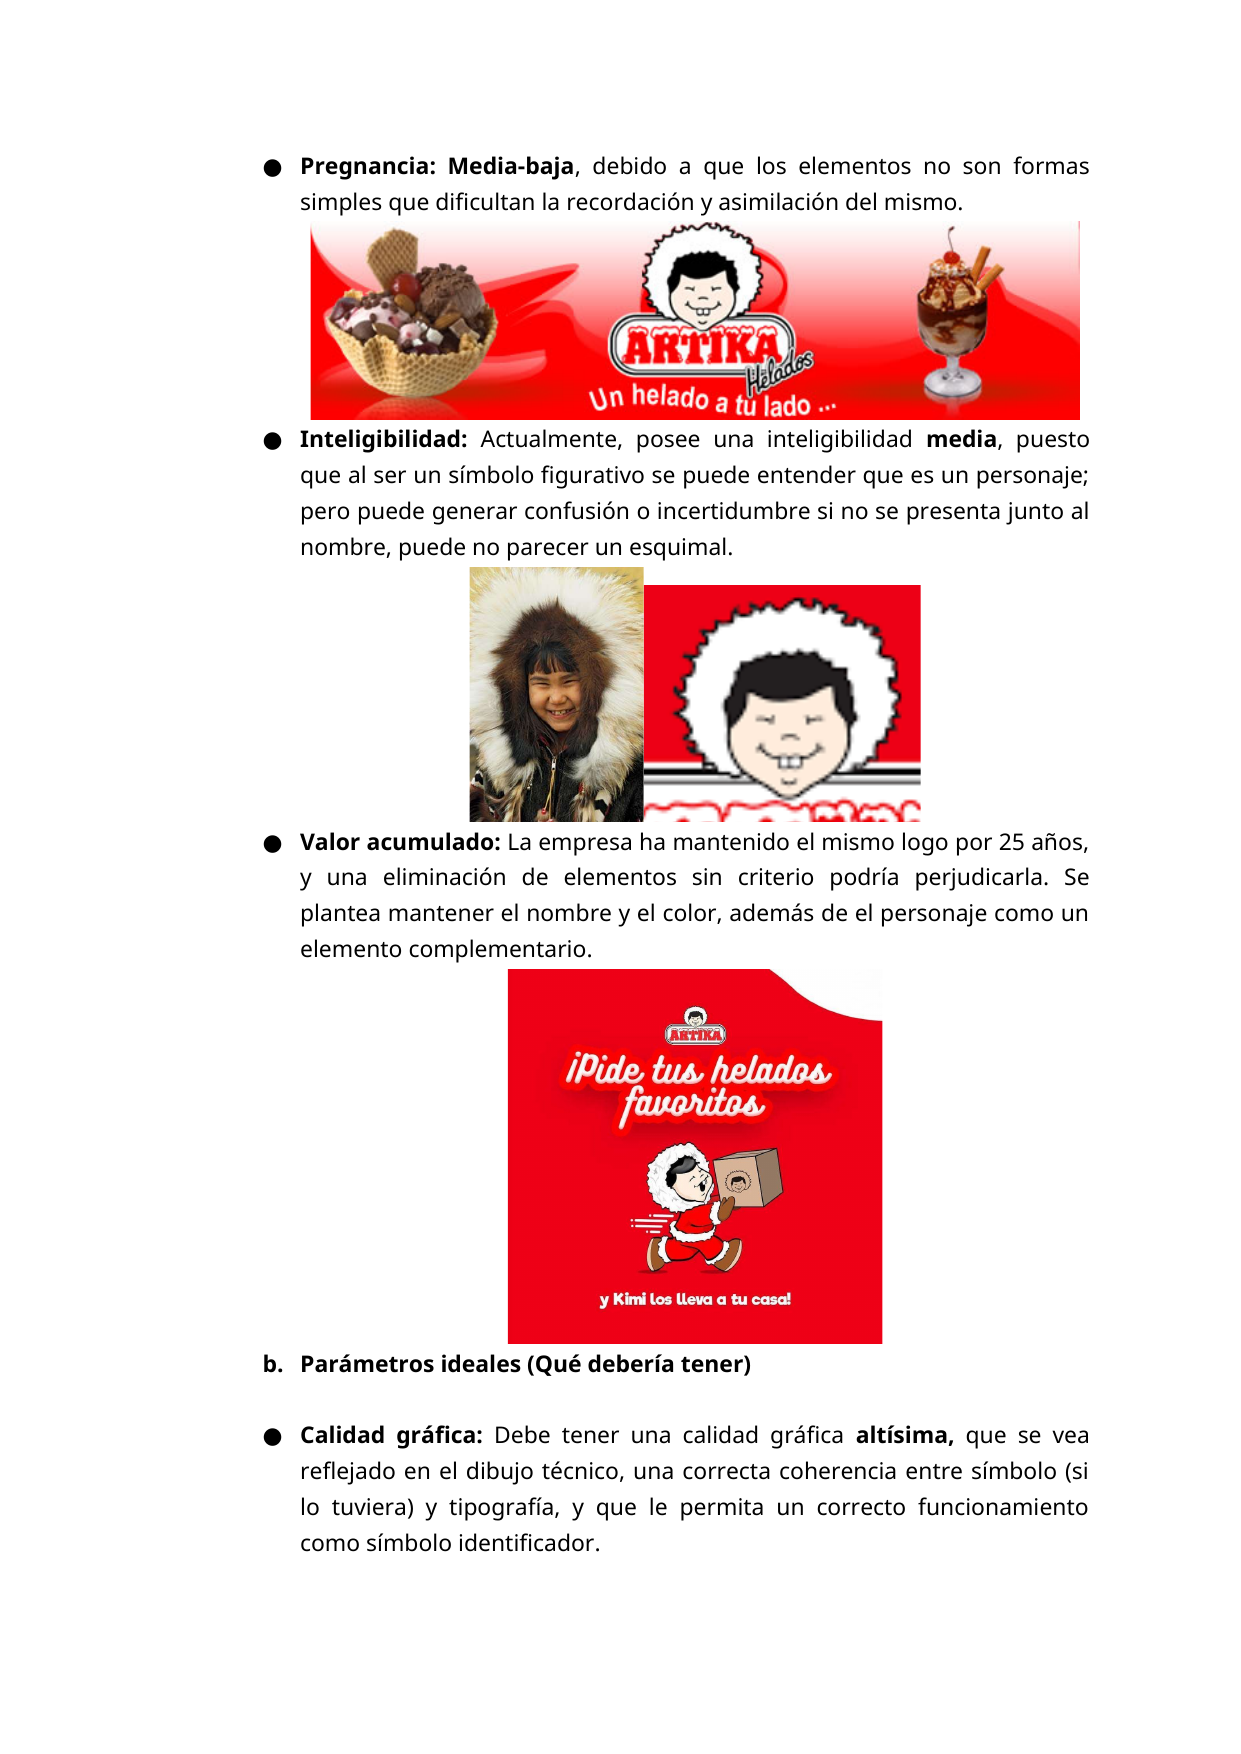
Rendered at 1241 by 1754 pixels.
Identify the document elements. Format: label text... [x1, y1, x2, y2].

list Calidad gráfica: Debe tener una calidad gráfica altísima, que se vea reflejado en el dibujo técnico, una correcta coherencia entre símbolo (si lo tuviera) y tipografía, y que le permita un correcto funcionamiento como símbolo identificador. [262, 1419, 1090, 1558]
picture [310, 221, 1080, 420]
list Parámetros ideales (Qué debería tener) [262, 1347, 1090, 1379]
list Inteligibilidad: Actualmente, posee una inteligibilidad media, puesto que al ser un símbolo figurativo se puede entender que es un personaje; pero puede generar confusión o incertidumbre si no se presenta junto al nombre, puede no parecer un esquimal. [262, 423, 1090, 562]
picture [469, 567, 921, 822]
list Valor acumulado: La empresa ha mantenido el mismo logo por 25 años, y una eliminación de elementos sin criterio podría perjudicarla. Se plantea mantener el nombre y el color, además de el personaje como un elemento complementario. [262, 825, 1090, 964]
picture [507, 969, 883, 1344]
list Pregnancia: Media-baja, debido a que los elementos no son formas simples que dificultan la recordación y asimilación del mismo. [262, 150, 1090, 217]
